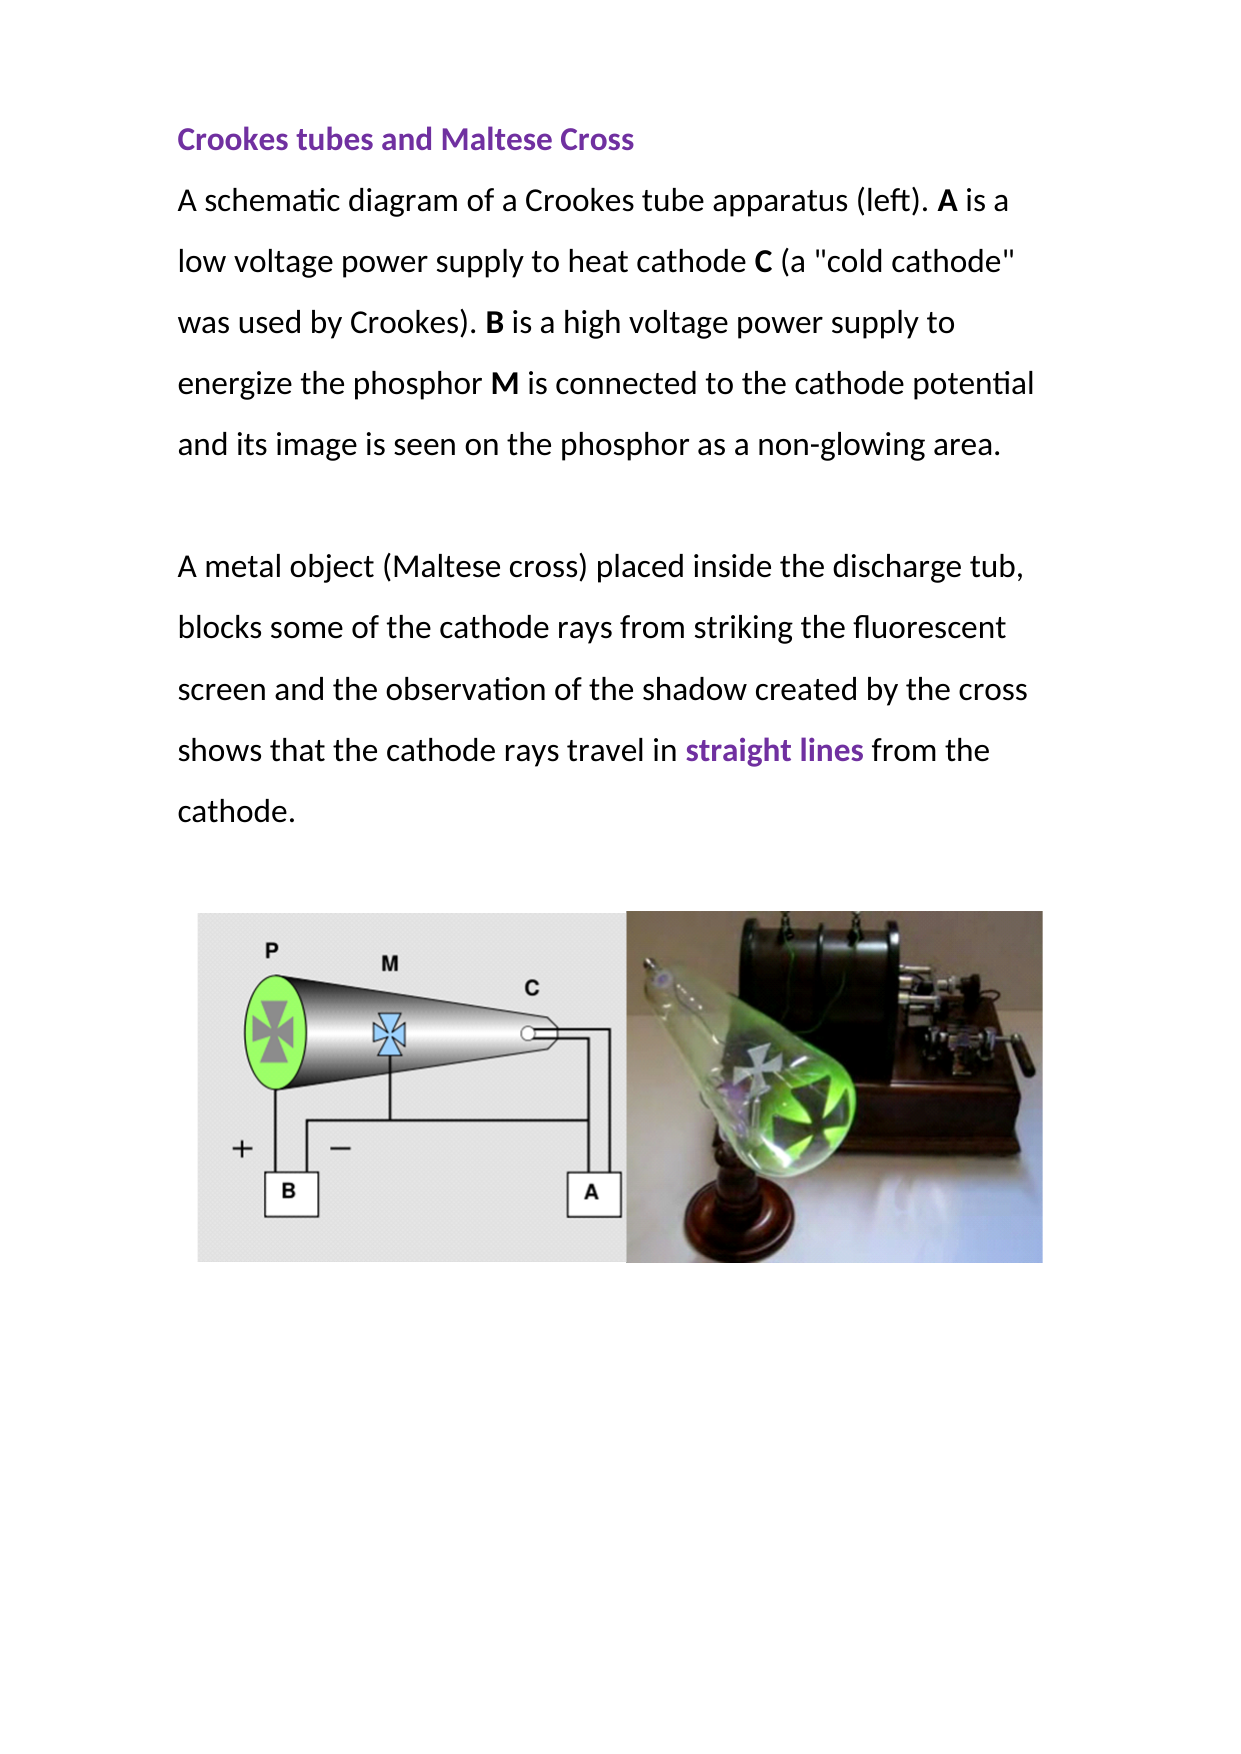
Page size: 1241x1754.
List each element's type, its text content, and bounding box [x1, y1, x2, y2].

text A metal object (Maltese cross) placed inside the discharge tub, blocks some of the cathode rays from striking the fluorescent screen and the observation of the shadow created by the cross shows that the cathode rays travel in straight lines from the cathode. [177, 545, 1063, 830]
text and its image is seen on the phosphor as a non-glowing area. [177, 423, 1063, 464]
text Crookes tubes and Maltese Cross [177, 118, 1063, 159]
text A schematic diagram of a Crookes tube apparatus (left). A is a low voltage power supply to heat cathode C (a "cold cathode" was used by Crookes). B is a high voltage power supply to energize the phosphor M is connected to the cathode potential [177, 179, 1063, 403]
picture [197, 911, 1043, 1263]
